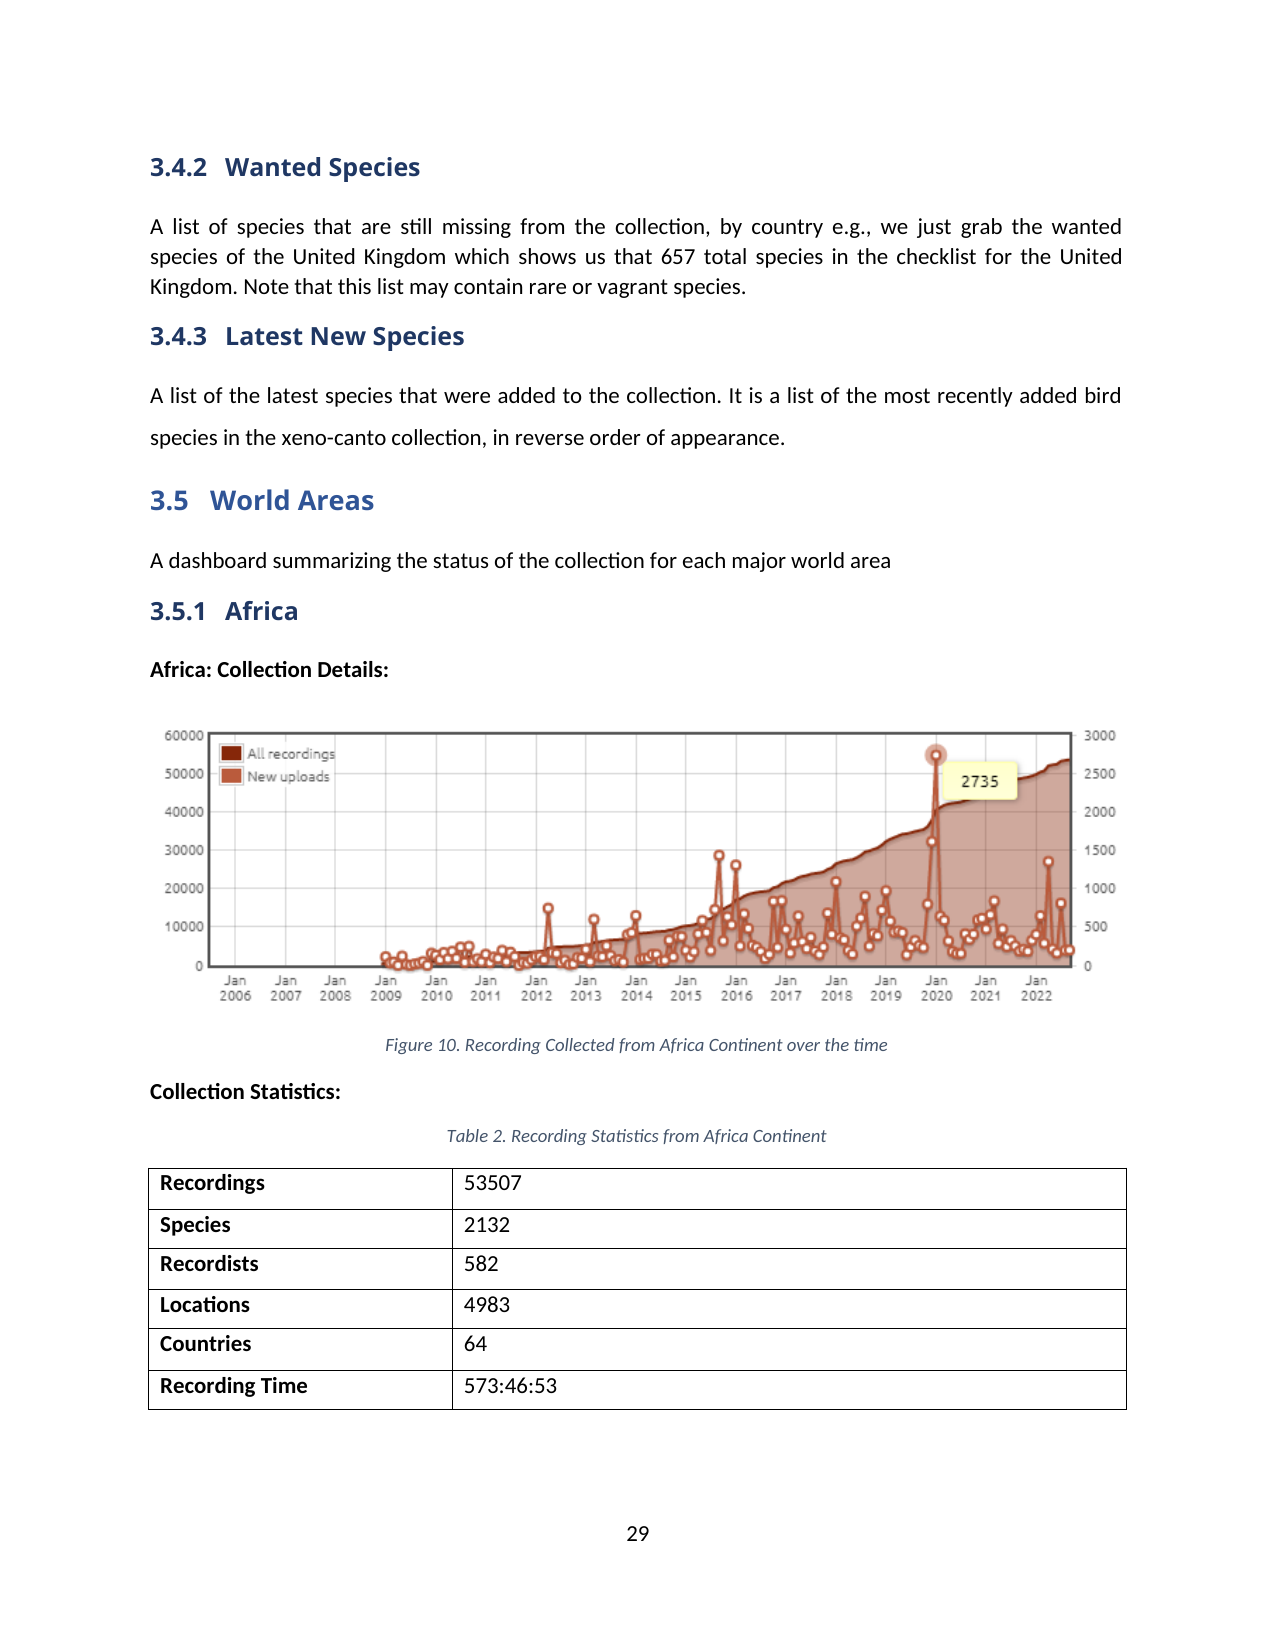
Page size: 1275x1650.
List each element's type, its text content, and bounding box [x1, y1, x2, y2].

table_cell Countries [149, 1329, 452, 1370]
text Collection Statistics: [150, 1077, 1125, 1105]
text A list of species that are still missing from the collection, by country e.g., we just grab the wanted species of the United Kingdom which shows us that 657 total species in the checklist for the United Kingdom. Note that this list may contain rare or vagrant species. [150, 212, 1125, 300]
table_header Recordings [149, 1169, 452, 1209]
subtitle World Areas [150, 481, 1125, 518]
table_cell 4983 [453, 1290, 1126, 1328]
table_cell Recording Time [149, 1371, 452, 1409]
text Africa: Collection Details: [150, 655, 1125, 683]
table_cell Recordists [149, 1249, 452, 1289]
text A dashboard summarizing the status of the collection for each major world area [150, 546, 1125, 574]
text A list of the latest species that were added to the collection. It is a list of the most recently added bird species in the xeno-canto collection, in reverse order of appearance. [150, 381, 1125, 451]
subtitle Africa [150, 593, 1125, 627]
subtitle Wanted Species [150, 150, 1125, 184]
table_header 53507 [453, 1169, 1126, 1209]
table_cell 582 [453, 1249, 1126, 1289]
picture [150, 701, 1125, 1015]
table_cell Species [149, 1210, 452, 1248]
subtitle Latest New Species [150, 319, 1125, 353]
table_cell 2132 [453, 1210, 1126, 1248]
table_cell 573:46:53 [453, 1371, 1126, 1409]
table_cell Locations [149, 1290, 452, 1328]
table_cell 64 [453, 1329, 1126, 1370]
